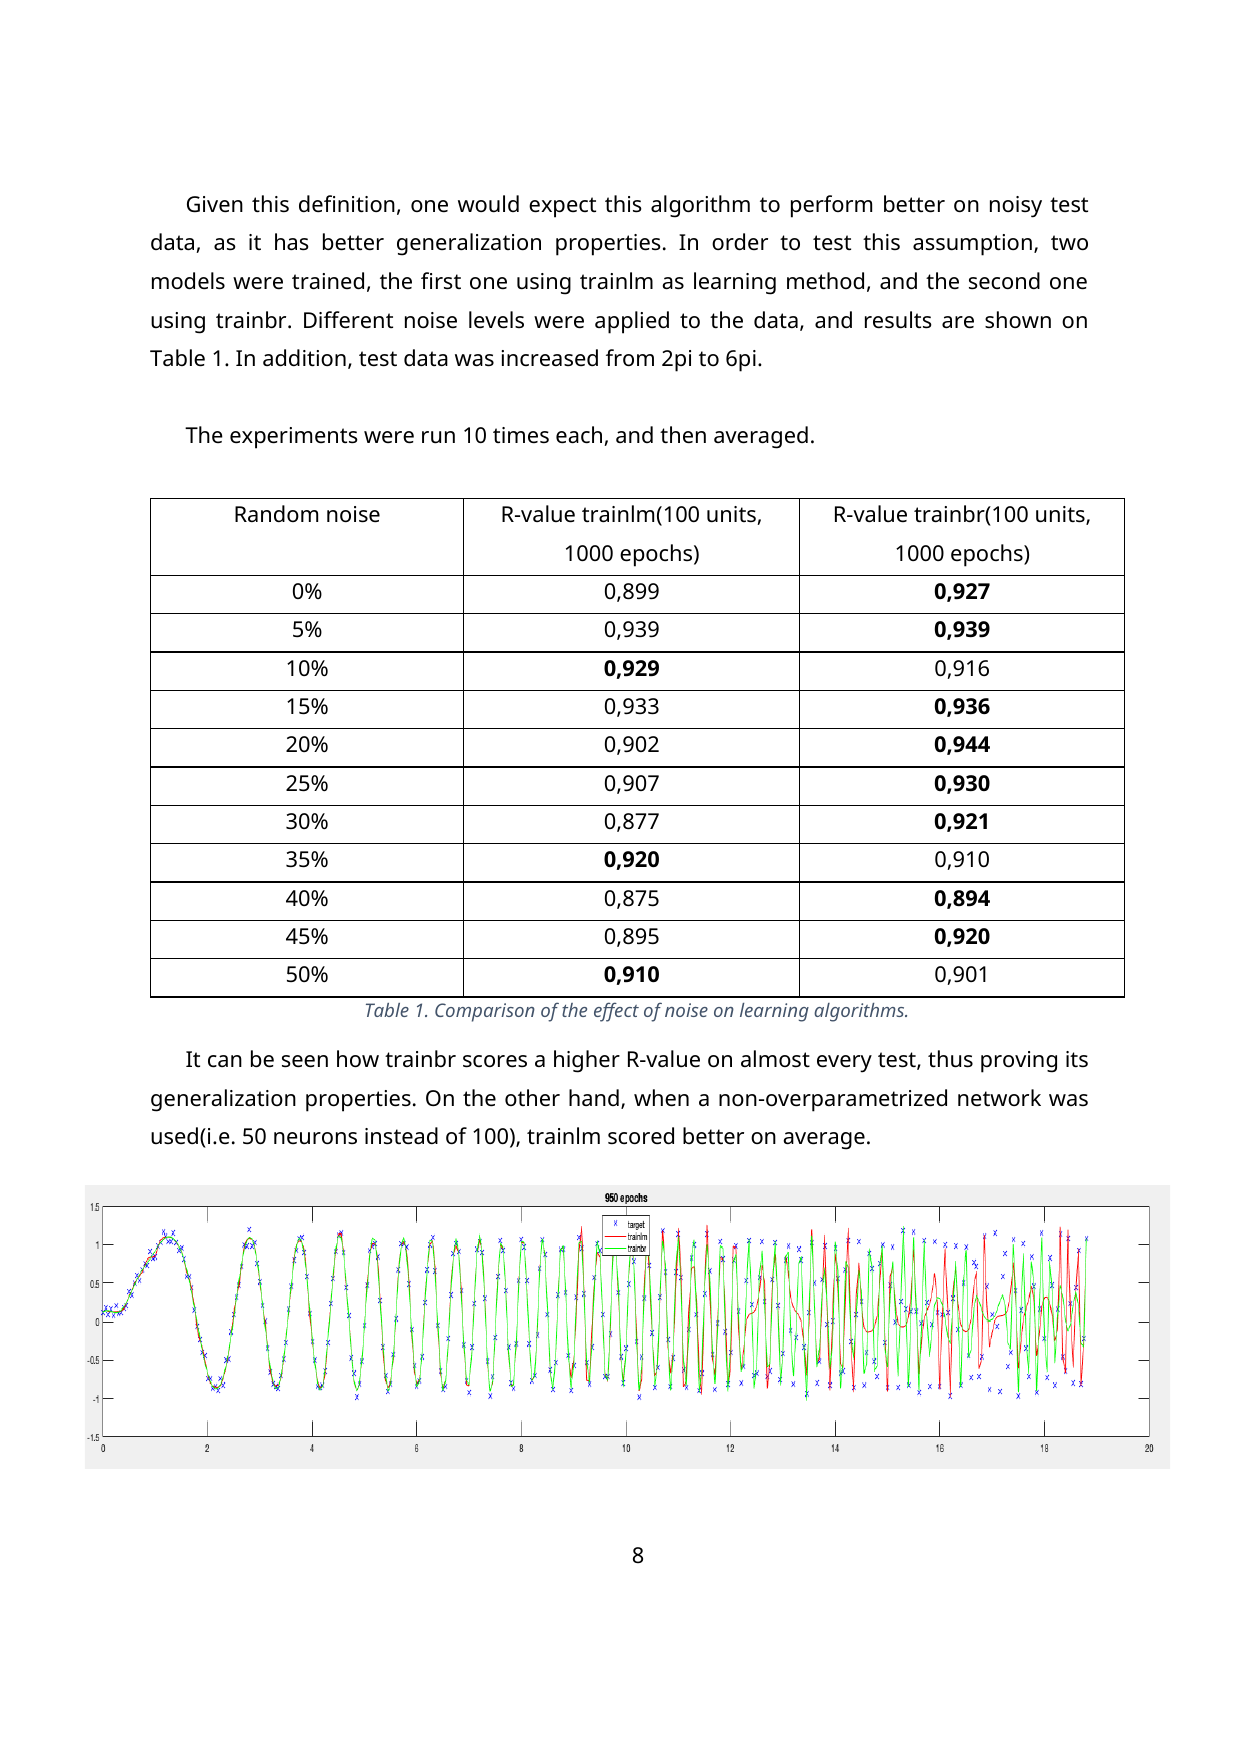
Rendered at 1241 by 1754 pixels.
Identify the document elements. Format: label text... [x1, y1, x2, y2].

text The experiments were run 10 times each, and then averaged. [150, 421, 1090, 450]
table_cell 0% [151, 576, 463, 613]
table_cell 0,939 [800, 614, 1124, 651]
table_cell 0,877 [464, 806, 799, 843]
picture [84, 1185, 1171, 1469]
table_cell 5% [151, 614, 463, 651]
table_cell 10% [151, 653, 463, 690]
table_cell 0,901 [800, 959, 1124, 996]
text Given this definition, one would expect this algorithm to perform better on noisy test data, as it has better generalization properties. In order to test this assumption, two models were trained, the first one using trainlm as learning method, and the second one using trainbr. Different noise levels were applied to the data, and results are shown on Table 1. In addition, test data was increased from 2pi to 6pi. [150, 189, 1090, 373]
table_cell 0,927 [800, 576, 1124, 613]
table_cell 0,920 [800, 921, 1124, 958]
table_cell 0,944 [800, 729, 1124, 766]
table_header R-value trainbr(100 units, 1000 epochs) [800, 499, 1124, 575]
table_cell 0,930 [800, 768, 1124, 805]
table_cell 0,895 [464, 921, 799, 958]
table_cell 0,907 [464, 768, 799, 805]
table_cell 0,936 [800, 691, 1124, 728]
table_cell 15% [151, 691, 463, 728]
table_cell 45% [151, 921, 463, 958]
table_cell 0,902 [464, 729, 799, 766]
table_header Random noise [151, 499, 463, 575]
text It can be seen how trainbr scores a higher R-value on almost every test, thus proving its generalization properties. On the other hand, when a non-overparametrized network was used(i.e. 50 neurons instead of 100), trainlm scored better on average. [150, 1044, 1090, 1151]
table_cell 0,899 [464, 576, 799, 613]
table_cell 35% [151, 844, 463, 881]
table_cell 0,939 [464, 614, 799, 651]
table_cell 0,929 [464, 653, 799, 690]
table_cell 0,875 [464, 883, 799, 920]
table_cell 0,933 [464, 691, 799, 728]
table_cell 0,894 [800, 883, 1124, 920]
table_cell 0,920 [464, 844, 799, 881]
text Table 1. Comparison of the effect of noise on learning algorithms. [150, 998, 1090, 1023]
table_cell 40% [151, 883, 463, 920]
table_header R-value trainlm(100 units, 1000 epochs) [464, 499, 799, 575]
table_cell 50% [151, 959, 463, 996]
table_cell 0,910 [800, 844, 1124, 881]
table_cell 30% [151, 806, 463, 843]
table_cell 0,921 [800, 806, 1124, 843]
table_cell 20% [151, 729, 463, 766]
table_cell 0,910 [464, 959, 799, 996]
table_cell 25% [151, 768, 463, 805]
table_cell 0,916 [800, 653, 1124, 690]
